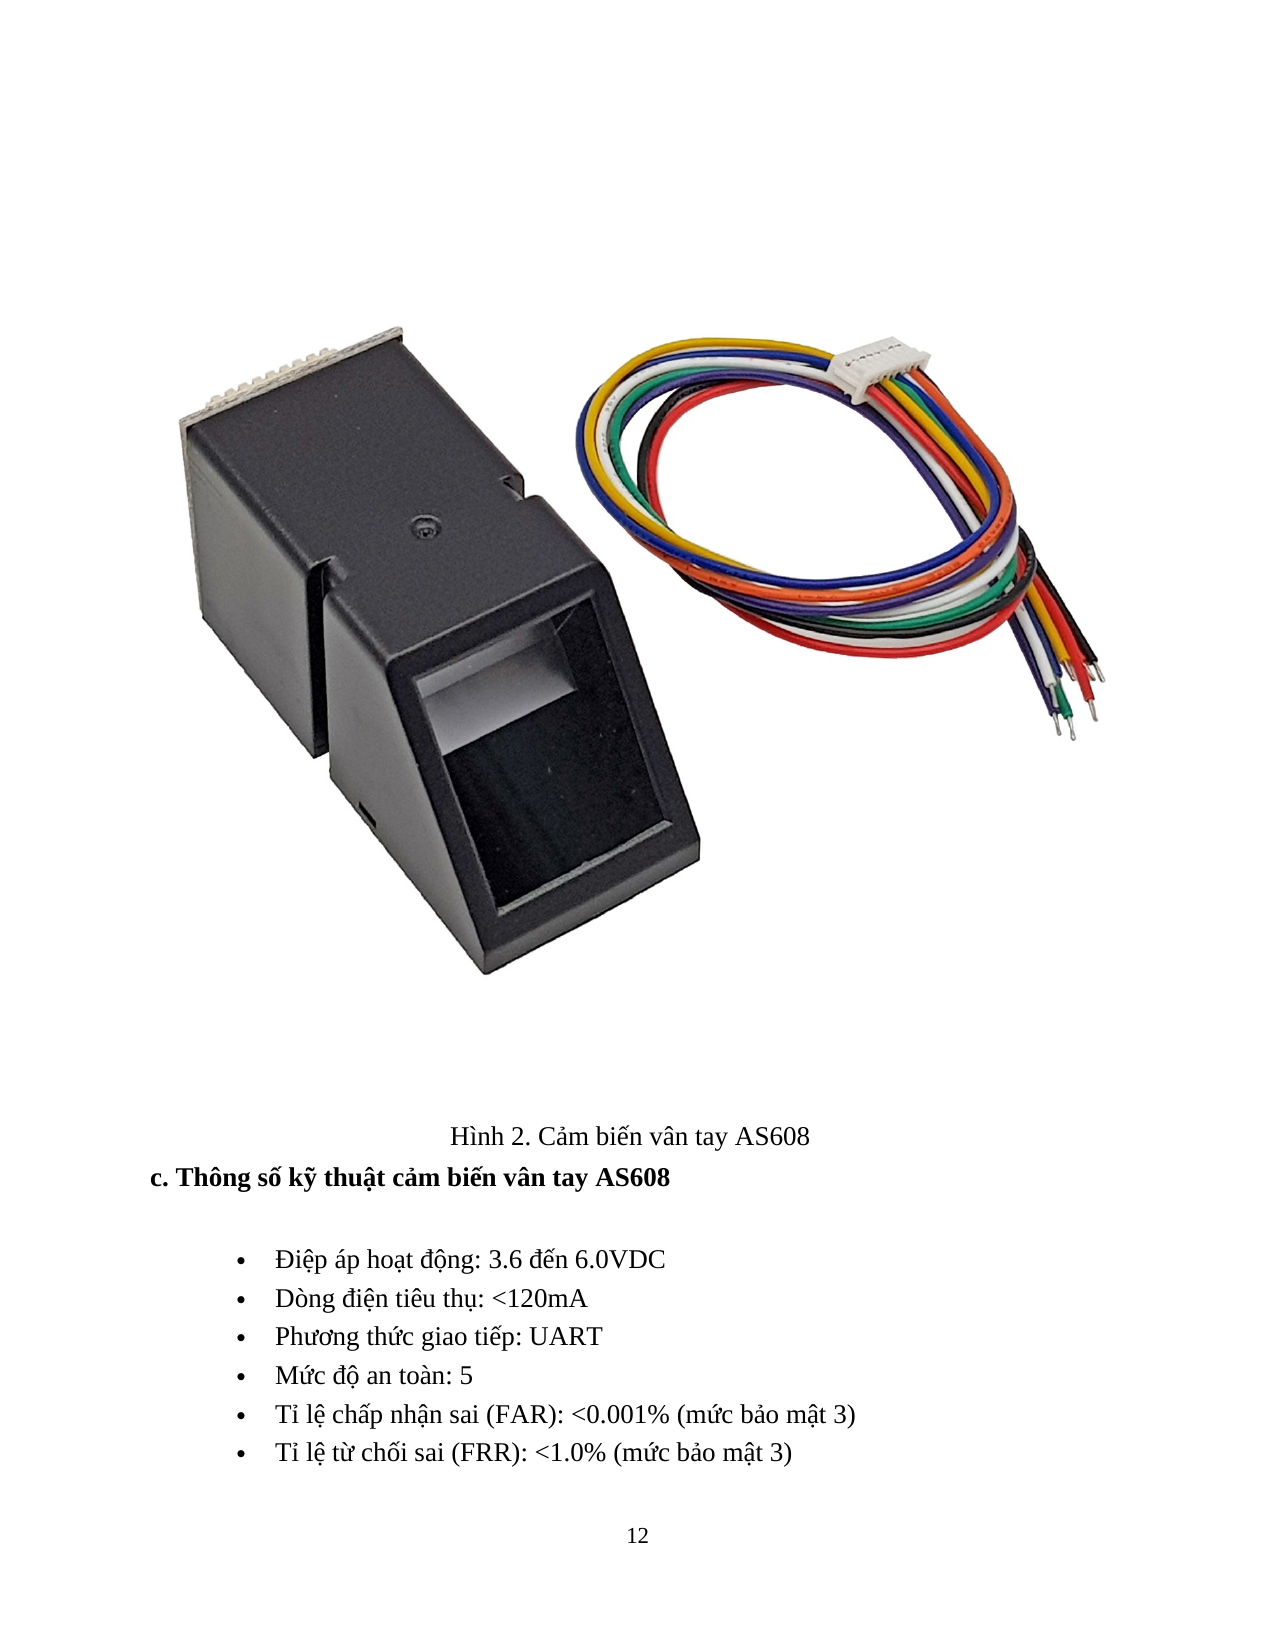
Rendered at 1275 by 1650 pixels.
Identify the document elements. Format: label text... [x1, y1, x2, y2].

text Hình 2. Cảm biến vân tay AS608 [150, 1120, 1125, 1151]
list Điệp áp hoạt động: 3.6 đến 6.0VDC [237, 1243, 1125, 1274]
list Dòng điện tiêu thụ: <120mA [237, 1282, 1125, 1313]
picture [150, 150, 1130, 1113]
list Tỉ lệ chấp nhận sai (FAR): <0.001% (mức bảo mật 3) [237, 1398, 1125, 1429]
list Phương thức giao tiếp: UART [237, 1320, 1125, 1352]
list Mức độ an toàn: 5 [237, 1359, 1125, 1390]
list Tỉ lệ từ chối sai (FRR): <1.0% (mức bảo mật 3) [237, 1436, 1125, 1467]
text c. Thông số kỹ thuật cảm biến vân tay AS608 [150, 1161, 1125, 1192]
